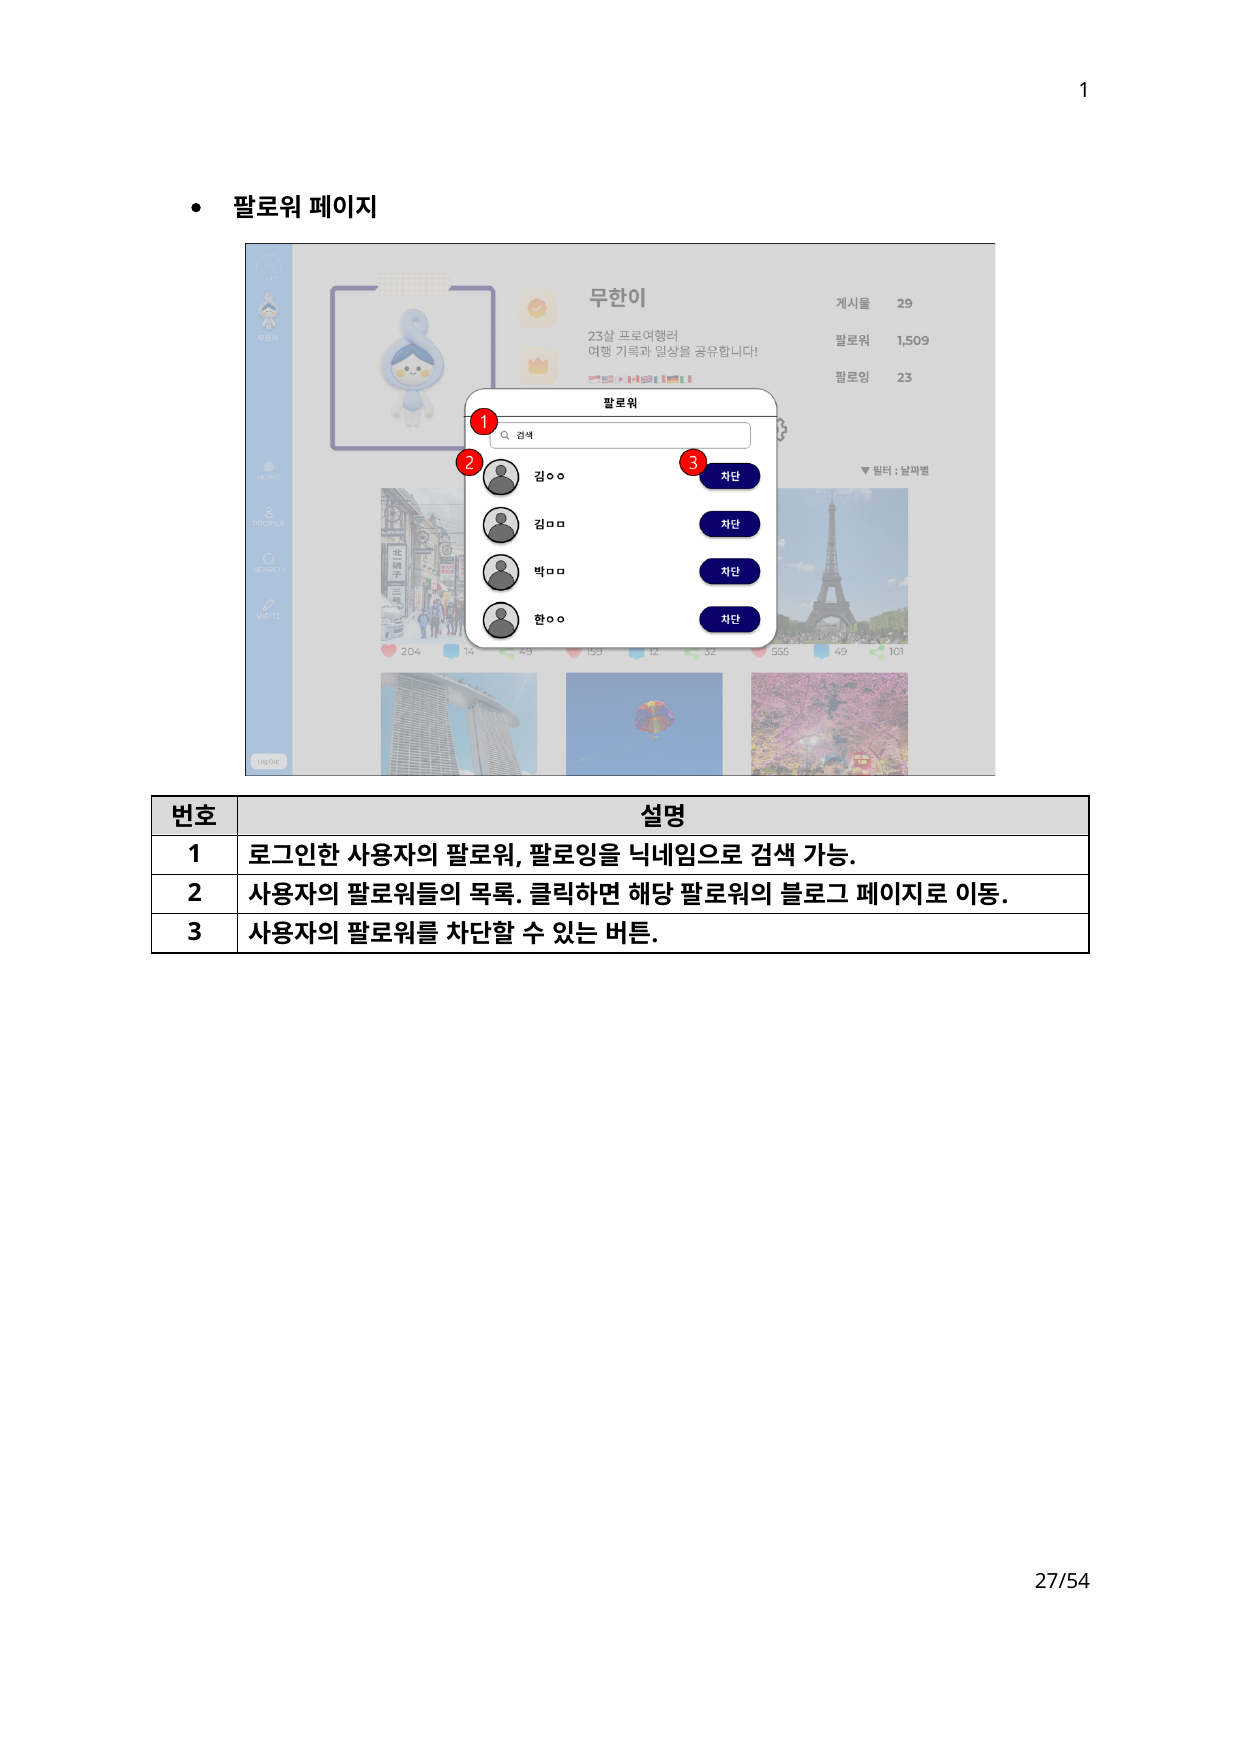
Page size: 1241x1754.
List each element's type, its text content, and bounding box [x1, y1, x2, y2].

table_header 설명 [238, 797, 1088, 834]
table_cell 사용자의 팔로워들의 목록. 클릭하면 해당 팔로워의 블로그 페이지로 이동. [238, 875, 1088, 913]
table_cell 1 [152, 836, 237, 874]
table_cell 로그인한 사용자의 팔로워, 팔로잉을 닉네임으로 검색 가능. [238, 836, 1088, 874]
table_cell 3 [152, 914, 237, 952]
list 팔로워 페이지 [192, 187, 1090, 224]
table_cell 2 [152, 875, 237, 913]
picture [245, 243, 995, 776]
table_header 번호 [152, 797, 237, 834]
table_cell 사용자의 팔로워를 차단할 수 있는 버튼. [238, 914, 1088, 952]
